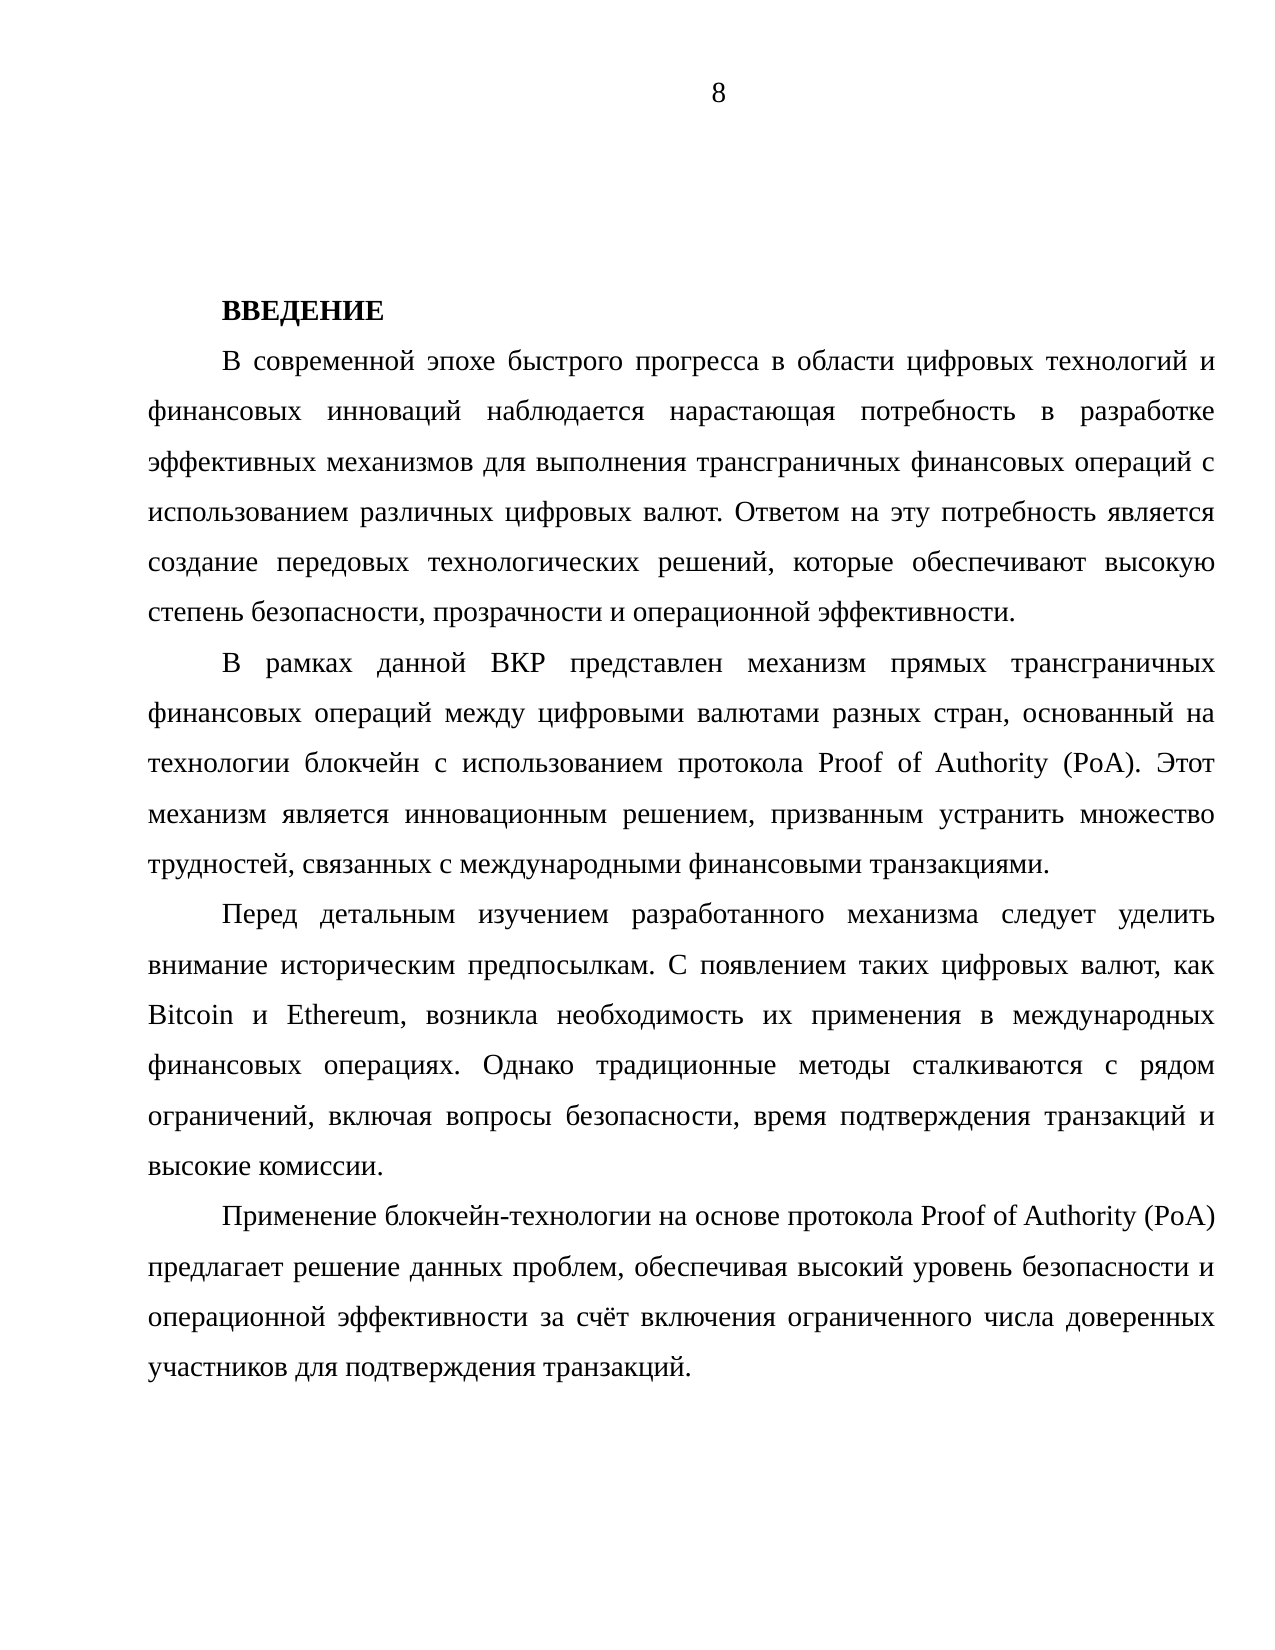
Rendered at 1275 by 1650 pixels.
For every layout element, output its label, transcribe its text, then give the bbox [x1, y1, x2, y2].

text В рамках данной ВКР представлен механизм прямых трансграничных финансовых операций между цифровыми валютами разных стран, основанный на технологии блокчейн с использованием протокола Proof of Authority (PoA). Этот механизм является инновационным решением, призванным устранить множество трудностей, связанных с международными финансовыми транзакциями. [148, 645, 1216, 880]
subtitle ВВЕДЕНИЕ [148, 293, 1216, 326]
text В современной эпохе быстрого прогресса в области цифровых технологий и финансовых инноваций наблюдается нарастающая потребность в разработке эффективных механизмов для выполнения трансграничных финансовых операций с использованием различных цифровых валют. Ответом на эту потребность является создание передовых технологических решений, которые обеспечивают высокую степень безопасности, прозрачности и операционной эффективности. [148, 343, 1216, 628]
text Перед детальным изучением разработанного механизма следует уделить внимание историческим предпосылкам. С появлением таких цифровых валют, как Bitcoin и Ethereum, возникла необходимость их применения в международных финансовых операциях. Однако традиционные методы сталкиваются с рядом ограничений, включая вопросы безопасности, время подтверждения транзакций и высокие комиссии. [148, 896, 1216, 1182]
text Применение блокчейн-технологии на основе протокола Proof of Authority (PoA) предлагает решение данных проблем, обеспечивая высокий уровень безопасности и операционной эффективности за счёт включения ограниченного числа доверенных участников для подтверждения транзакций. [148, 1198, 1216, 1383]
